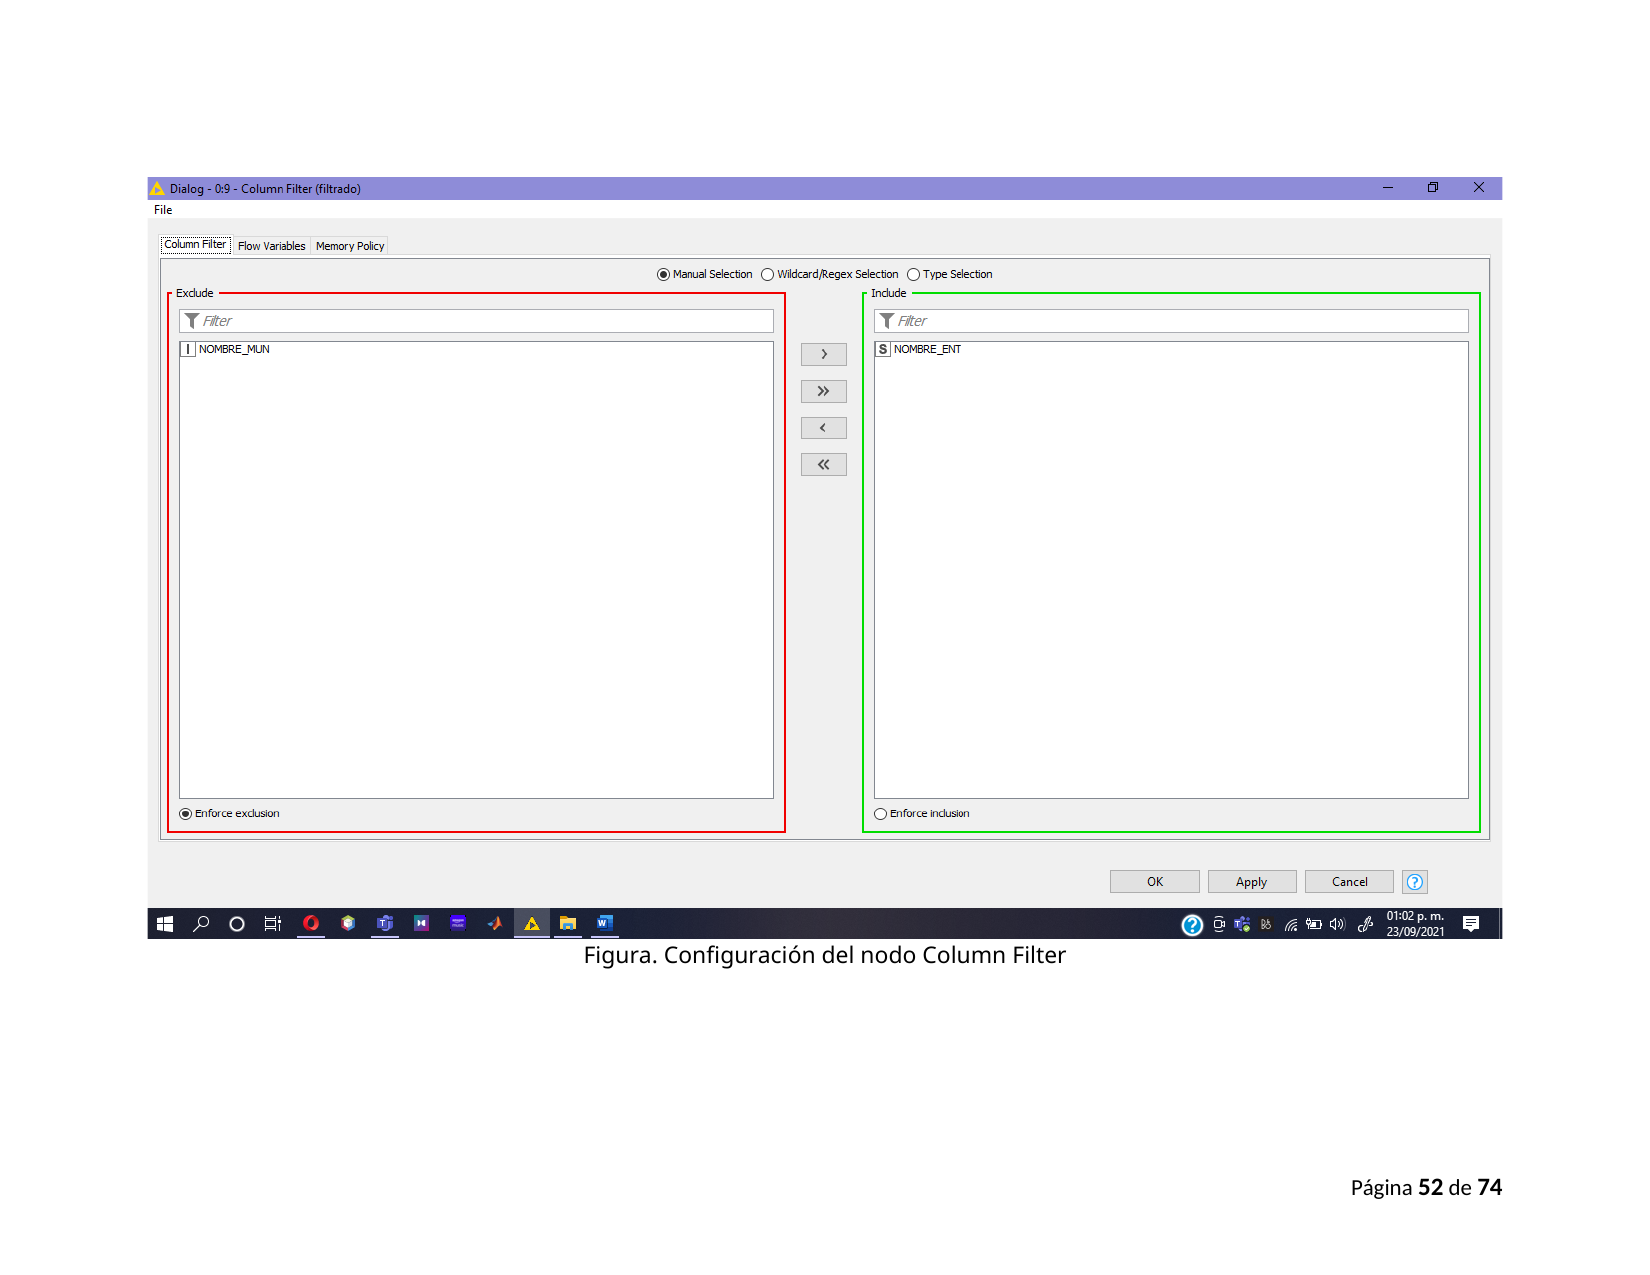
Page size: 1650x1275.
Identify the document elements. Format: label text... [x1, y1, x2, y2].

picture [147, 177, 1503, 939]
text Figura. Configuración del nodo Column Filter [148, 939, 1502, 970]
